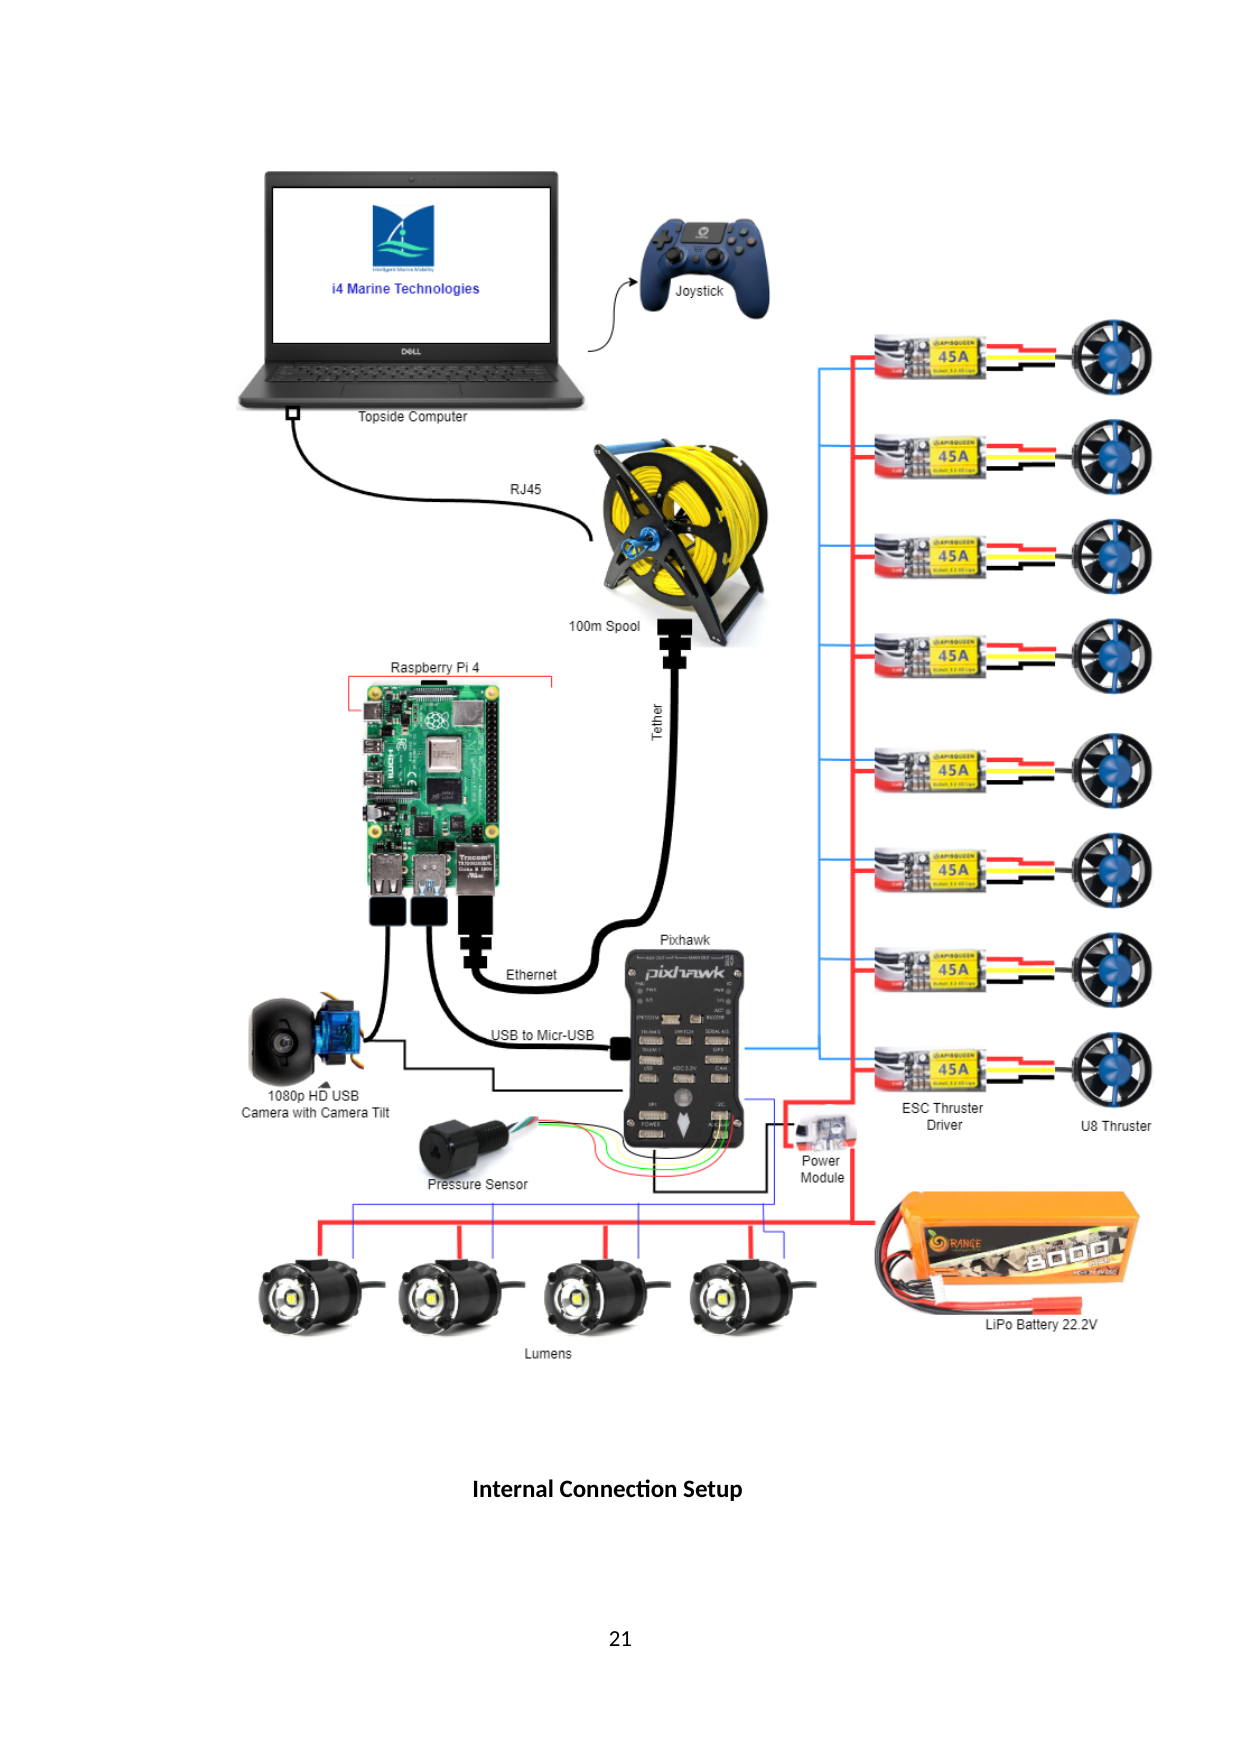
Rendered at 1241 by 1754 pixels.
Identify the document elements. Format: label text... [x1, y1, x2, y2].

picture [225, 150, 1166, 1372]
text Internal Connection Setup [150, 1473, 1090, 1503]
